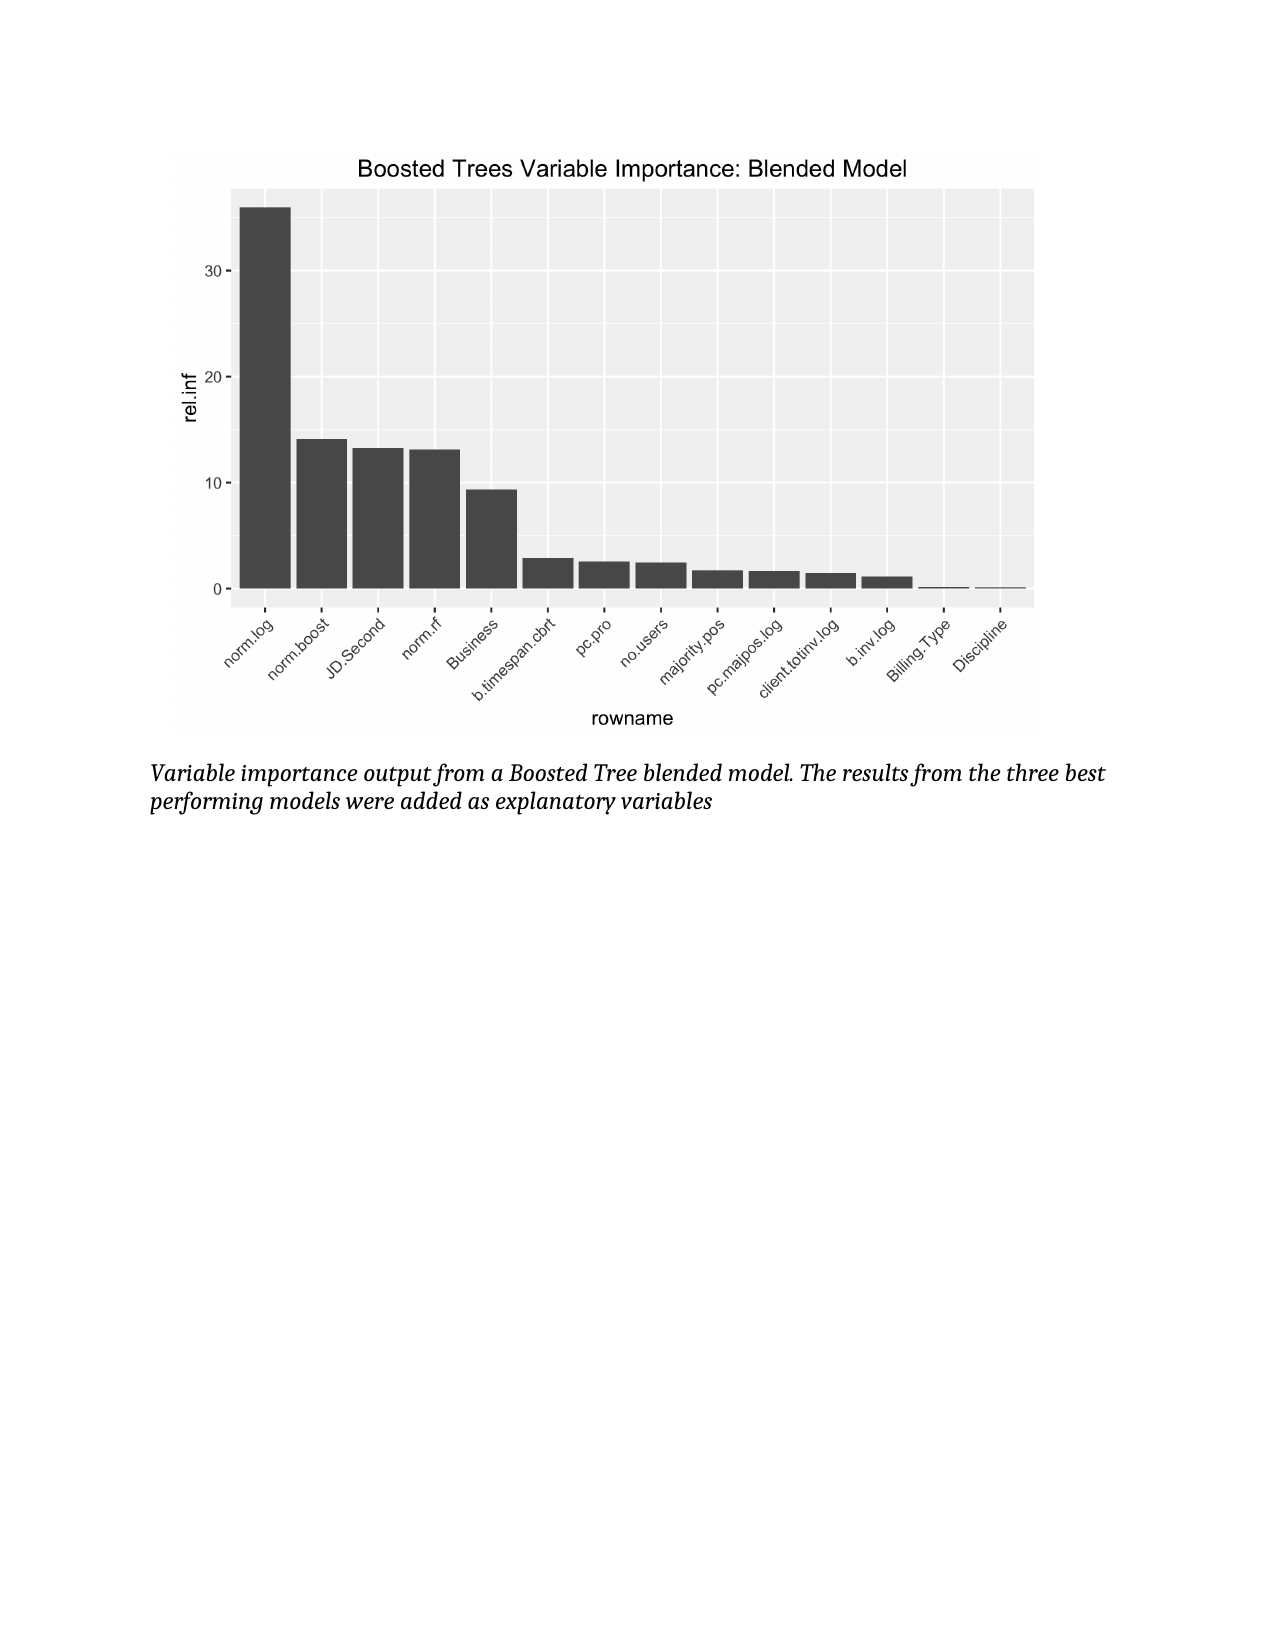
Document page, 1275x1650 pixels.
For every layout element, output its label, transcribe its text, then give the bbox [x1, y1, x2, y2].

text Variable importance output from a Boosted Tree blended model. The results from the three best performing models were added as explanatory variables [150, 758, 1125, 816]
picture [168, 150, 1044, 738]
